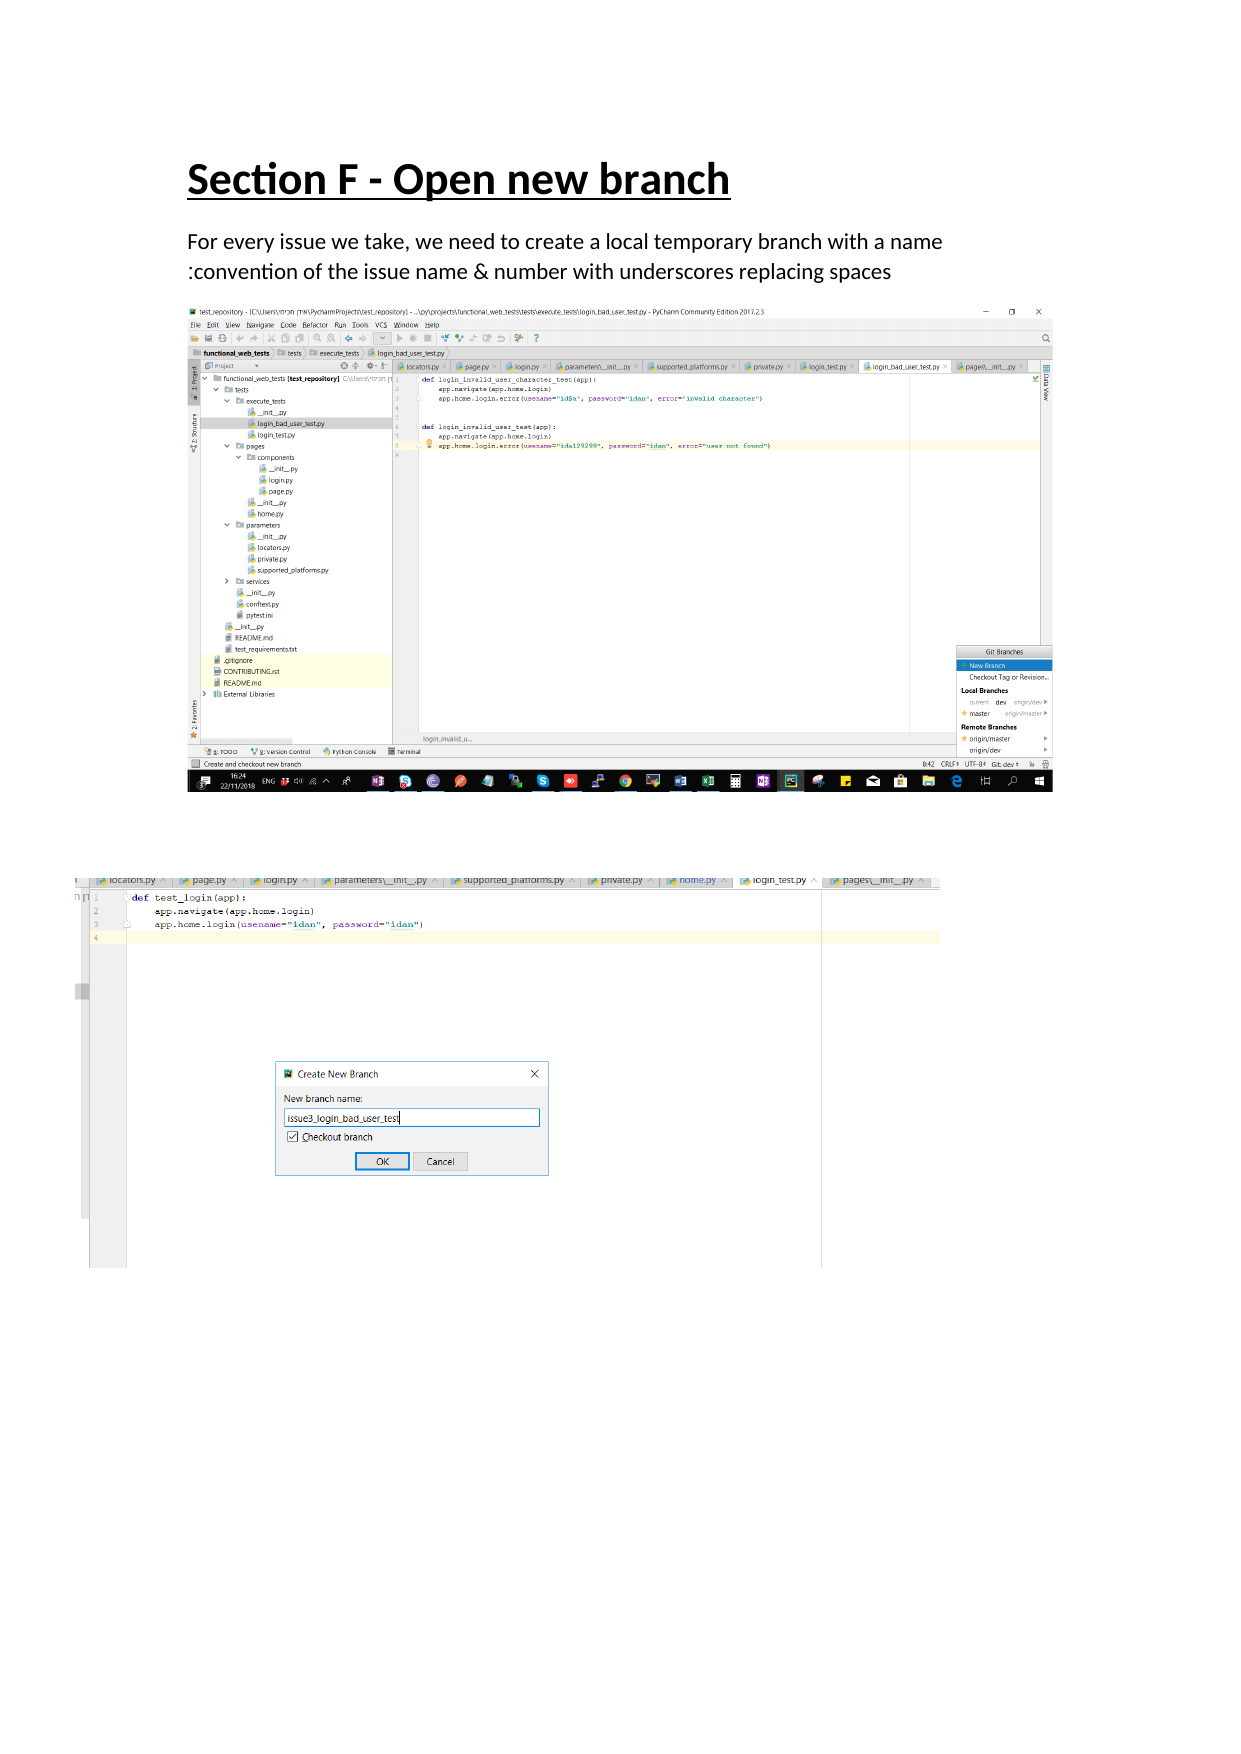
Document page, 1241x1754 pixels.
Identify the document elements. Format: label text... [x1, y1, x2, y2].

picture [187, 305, 1053, 792]
text For every issue we take, we need to create a local temporary branch with a name convention of the issue name & number with underscores replacing spaces: [187, 227, 1015, 285]
picture [74, 878, 940, 1268]
text Section F - Open new branch [187, 150, 1053, 206]
